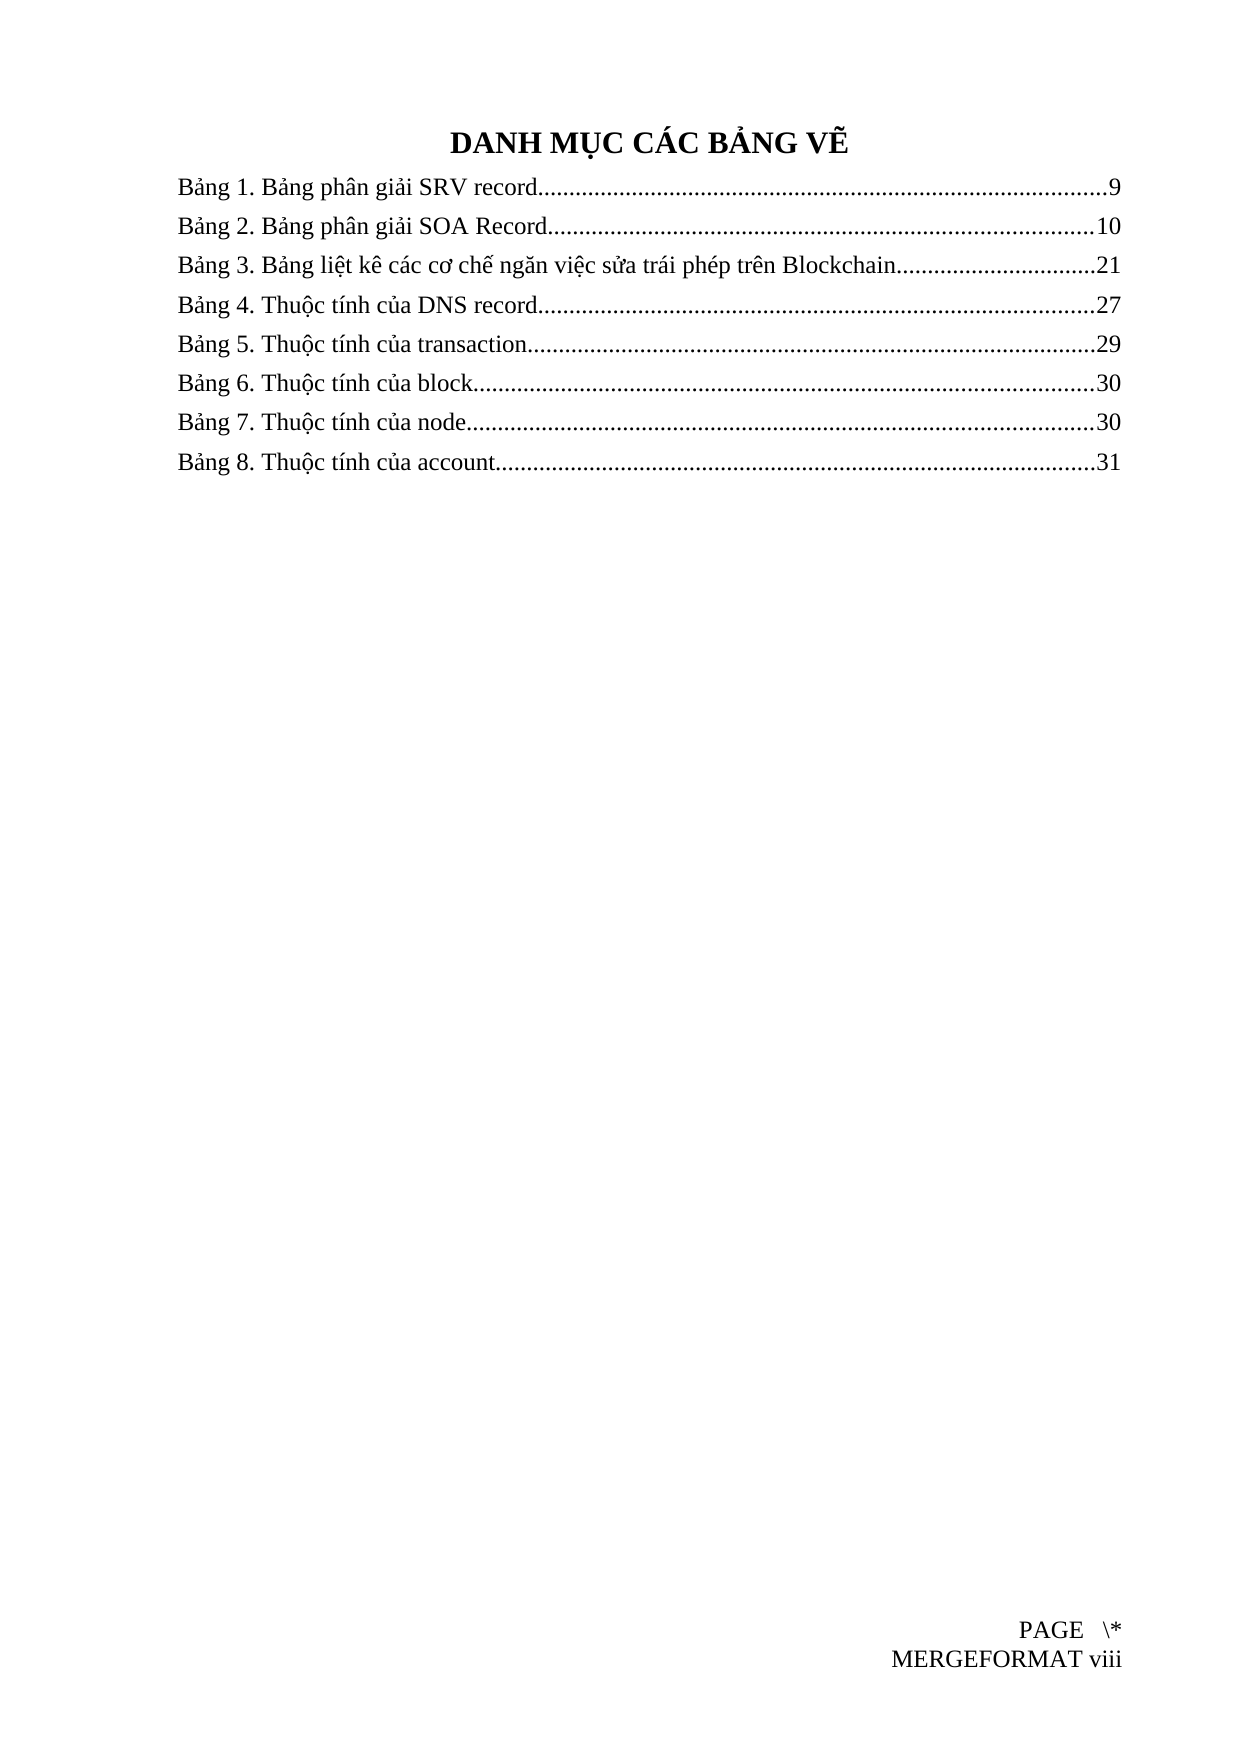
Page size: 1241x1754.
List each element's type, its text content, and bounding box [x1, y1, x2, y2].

text Bảng 6. Thuộc tính của block 30 [177, 368, 1122, 397]
text Bảng 8. Thuộc tính của account 31 [177, 447, 1122, 476]
text Bảng 1. Bảng phân giải SRV record 9 [177, 172, 1122, 201]
text Bảng 7. Thuộc tính của node 30 [177, 407, 1122, 436]
subtitle DANH MỤC CÁC BẢNG VẼ [177, 124, 1122, 160]
text Bảng 3. Bảng liệt kê các cơ chế ngăn việc sửa trái phép trên Blockchain 21 [177, 250, 1122, 279]
text Bảng 2. Bảng phân giải SOA Record 10 [177, 211, 1122, 240]
text Bảng 5. Thuộc tính của transaction 29 [177, 329, 1122, 358]
text Bảng 4. Thuộc tính của DNS record 27 [177, 290, 1122, 318]
